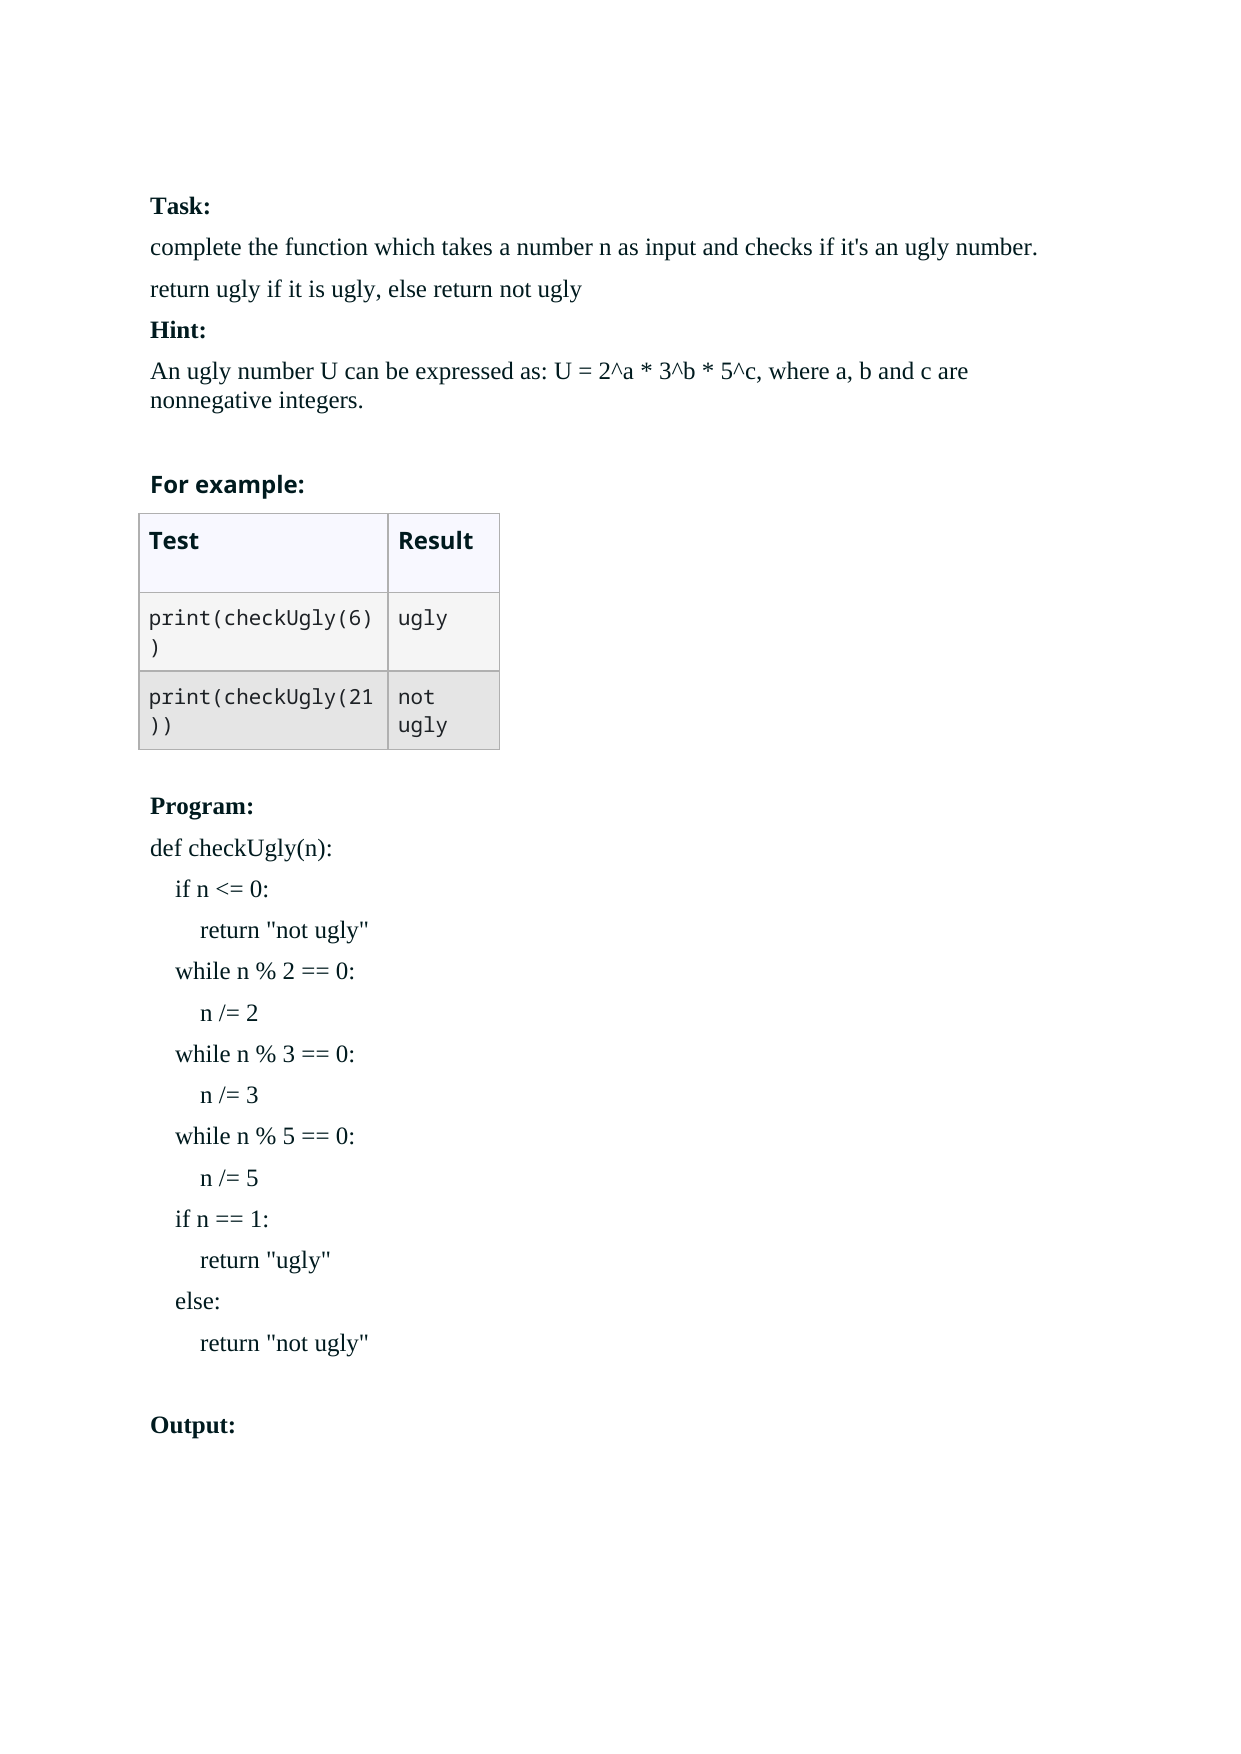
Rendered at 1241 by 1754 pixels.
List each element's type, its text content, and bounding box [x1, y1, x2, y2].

text if n <= 0: [150, 874, 1090, 903]
text return "not ugly" [150, 1328, 1090, 1356]
text else: [150, 1286, 1090, 1315]
text return "not ugly" [150, 915, 1090, 944]
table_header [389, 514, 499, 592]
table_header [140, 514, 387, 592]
text while n % 3 == 0: [150, 1039, 1090, 1068]
text complete the function which takes a number n as input and checks if it's an ugly number. [150, 232, 1090, 261]
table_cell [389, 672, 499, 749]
text Hint: [150, 315, 1090, 344]
text An ugly number U can be expressed as: U = 2^a * 3^b * 5^c, where a, b and c are nonnegative integers. [150, 356, 1090, 414]
text Program: [150, 791, 1090, 820]
text n /= 5 [150, 1163, 1090, 1191]
text Output: [150, 1410, 1090, 1439]
text return "ugly" [150, 1245, 1090, 1274]
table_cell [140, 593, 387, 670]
text n /= 2 [150, 998, 1090, 1026]
text Task: [150, 191, 1090, 220]
text if n == 1: [150, 1204, 1090, 1233]
text n /= 3 [150, 1080, 1090, 1109]
text def checkUgly(n): [150, 833, 1090, 861]
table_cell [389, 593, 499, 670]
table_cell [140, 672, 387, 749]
text For example: [150, 467, 1090, 500]
text while n % 2 == 0: [150, 956, 1090, 985]
text return ugly if it is ugly, else return not ugly [150, 274, 1090, 302]
text while n % 5 == 0: [150, 1121, 1090, 1150]
